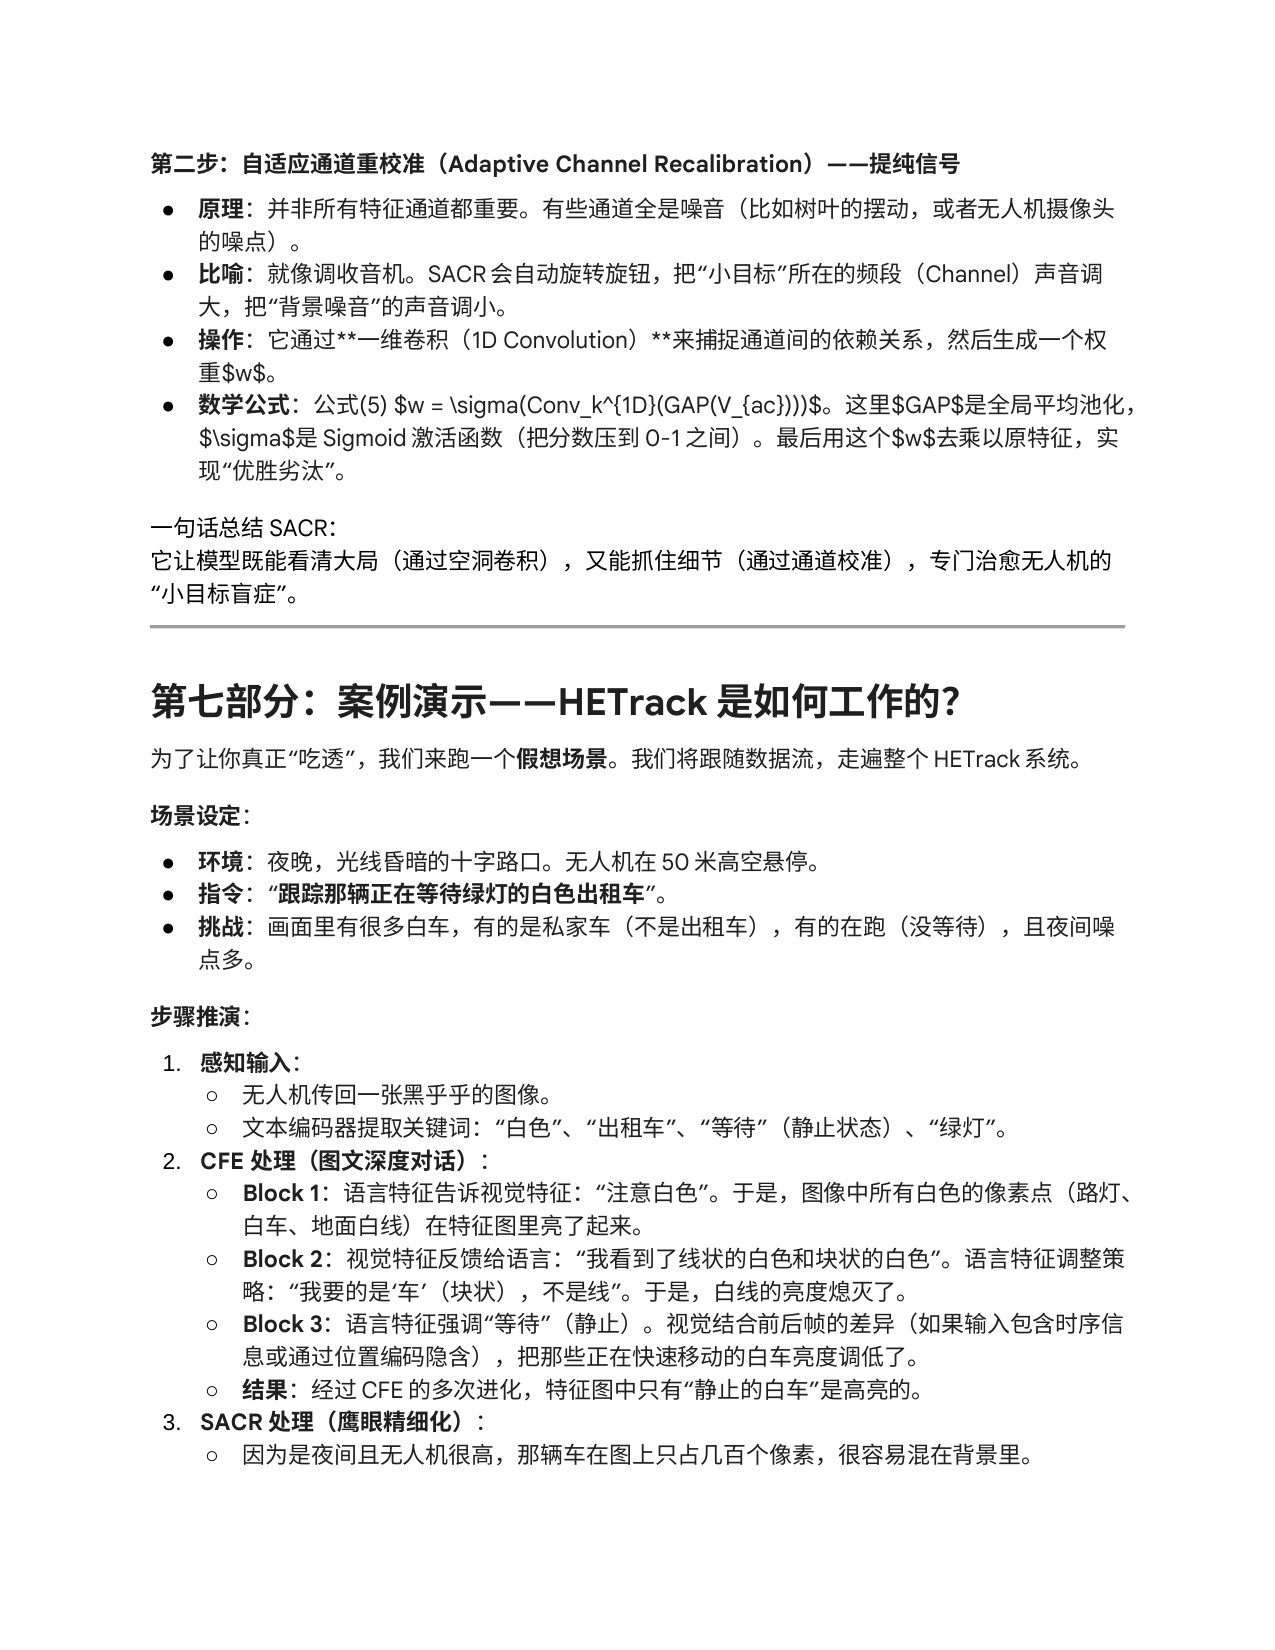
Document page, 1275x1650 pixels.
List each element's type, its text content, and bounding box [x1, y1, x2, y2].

list 感知输入： [162, 1049, 1125, 1077]
text 它让模型既能看清大局（通过空洞卷积），又能抓住细节（通过通道校准），专门治愈无人机的“小目标盲症”。 [150, 547, 1125, 609]
list Block 1：语言特征告诉视觉特征：“注意白色”。于是，图像中所有白色的像素点（路灯、白车、地面白线）在特征图里亮了起来。 [205, 1179, 1125, 1241]
list Block 3：语言特征强调“等待”（静止）。视觉结合前后帧的差异（如果输入包含时序信息或通过位置编码隐含），把那些正在快速移动的白车亮度调低了。 [205, 1310, 1125, 1372]
list Block 2：视觉特征反馈给语言：“我看到了线状的白色和块状的白色”。语言特征调整策略：“我要的是‘车’（块状），不是线”。于是，白线的亮度熄灭了。 [205, 1245, 1125, 1306]
text 一句话总结SACR： [150, 514, 1125, 543]
list 指令：“跟踪那辆正在等待绿灯的白色出租车”。 [161, 880, 1125, 909]
list 结果：经过CFE的多次进化，特征图中只有“静止的白车”是高亮的。 [205, 1376, 1125, 1404]
subtitle 第七部分：案例演示——HETrack 是如何工作的？ [150, 629, 1125, 726]
list SACR 处理（鹰眼精细化）： [162, 1408, 1125, 1437]
list 因为是夜间且无人机很高，那辆车在图上只占几百个像素，很容易混在背景里。 [205, 1441, 1125, 1470]
list 无人机传回一张黑乎乎的图像。 [205, 1081, 1125, 1110]
list 文本编码器提取关键词：“白色”、“出租车”、“等待”（静止状态）、“绿灯”。 [205, 1114, 1125, 1143]
list 原理：并非所有特征通道都重要。有些通道全是噪音（比如树叶的摆动，或者无人机摄像头的噪点）。 [161, 195, 1125, 257]
text 第二步：自适应通道重校准（Adaptive Channel Recalibration）——提纯信号 [150, 150, 1125, 179]
list 比喻：就像调收音机。SACR会自动旋转旋钮，把“小目标”所在的频段（Channel）声音调大，把“背景噪音”的声音调小。 [161, 261, 1125, 322]
list 环境：夜晚，光线昏暗的十字路口。无人机在50米高空悬停。 [161, 848, 1125, 876]
list CFE 处理（图文深度对话）： [162, 1147, 1125, 1176]
text 步骤推演： [150, 1003, 1125, 1032]
text 场景设定： [150, 802, 1125, 831]
list 数学公式：公式(5) $w = \sigma(Conv_k^{1D}(GAP(V_{ac})))$。这里$GAP$是全局平均池化，$\sigma$是Sigmoid激活函数（把分数压到0-1之间）。最后用这个$w$去乘以原特征，实现“优胜劣汰”。 [161, 391, 1125, 486]
list 挑战：画面里有很多白车，有的是私家车（不是出租车），有的在跑（没等待），且夜间噪点多。 [161, 913, 1125, 974]
list 操作：它通过**一维卷积（1D Convolution）**来捕捉通道间的依赖关系，然后生成一个权重$w$。 [161, 326, 1125, 387]
text 为了让你真正“吃透”，我们来跑一个假想场景。我们将跟随数据流，走遍整个HETrack系统。 [150, 745, 1125, 773]
